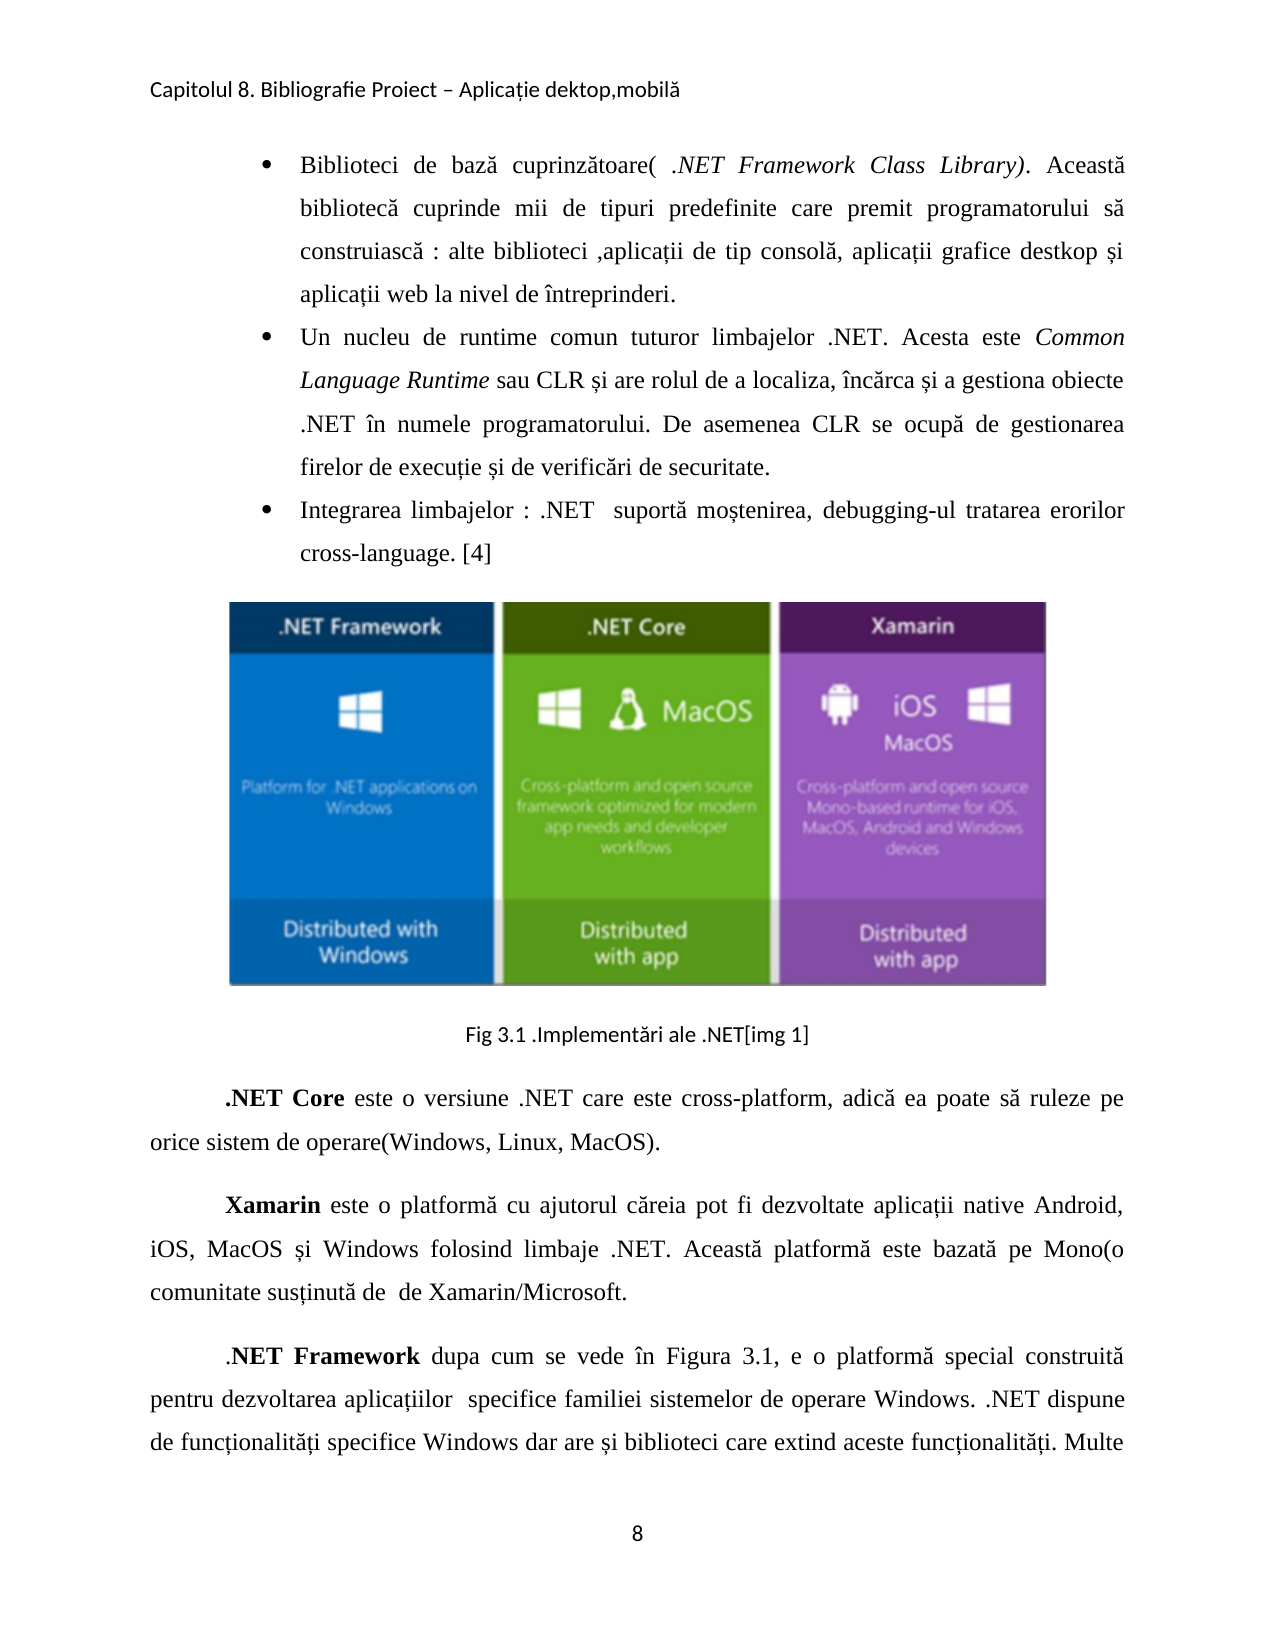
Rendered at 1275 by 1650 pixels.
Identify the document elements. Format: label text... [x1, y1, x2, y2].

list Biblioteci de bază cuprinzătoare( .NET Framework Class Library). Această bibliotecă cuprinde mii de tipuri predefinite care premit programatorului să construiască : alte biblioteci ,aplicații de tip consolă, aplicații grafice destkop și aplicații web la nivel de întreprinderi. [262, 150, 1125, 308]
text Fig 3.1 .Implementări ale .NET[img 1] [150, 1021, 1125, 1049]
list Un nucleu de runtime comun tuturor limbajelor .NET. Acesta este Common Language Runtime sau CLR și are rolul de a localiza, încărca și a gestiona obiecte .NET în numele programatorului. De asemenea CLR se ocupă de gestionarea firelor de execuție și de verificări de securitate. [262, 322, 1125, 481]
list Integrarea limbajelor : .NET suportă moștenirea, debugging-ul tratarea erorilor cross-language. [4] [262, 495, 1125, 567]
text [150, 1341, 1125, 1456]
picture [228, 602, 1047, 986]
text .NET Core este o versiune .NET care este cross-platform, adică ea poate să ruleze pe orice sistem de operare(Windows, Linux, MacOS). [150, 1083, 1125, 1155]
text Xamarin este o platformă cu ajutorul căreia pot fi dezvoltate aplicații native Android, iOS, MacOS și Windows folosind limbaje .NET. Această platformă este bazată pe Mono(o comunitate susținută de de Xamarin/Microsoft. [150, 1191, 1125, 1306]
